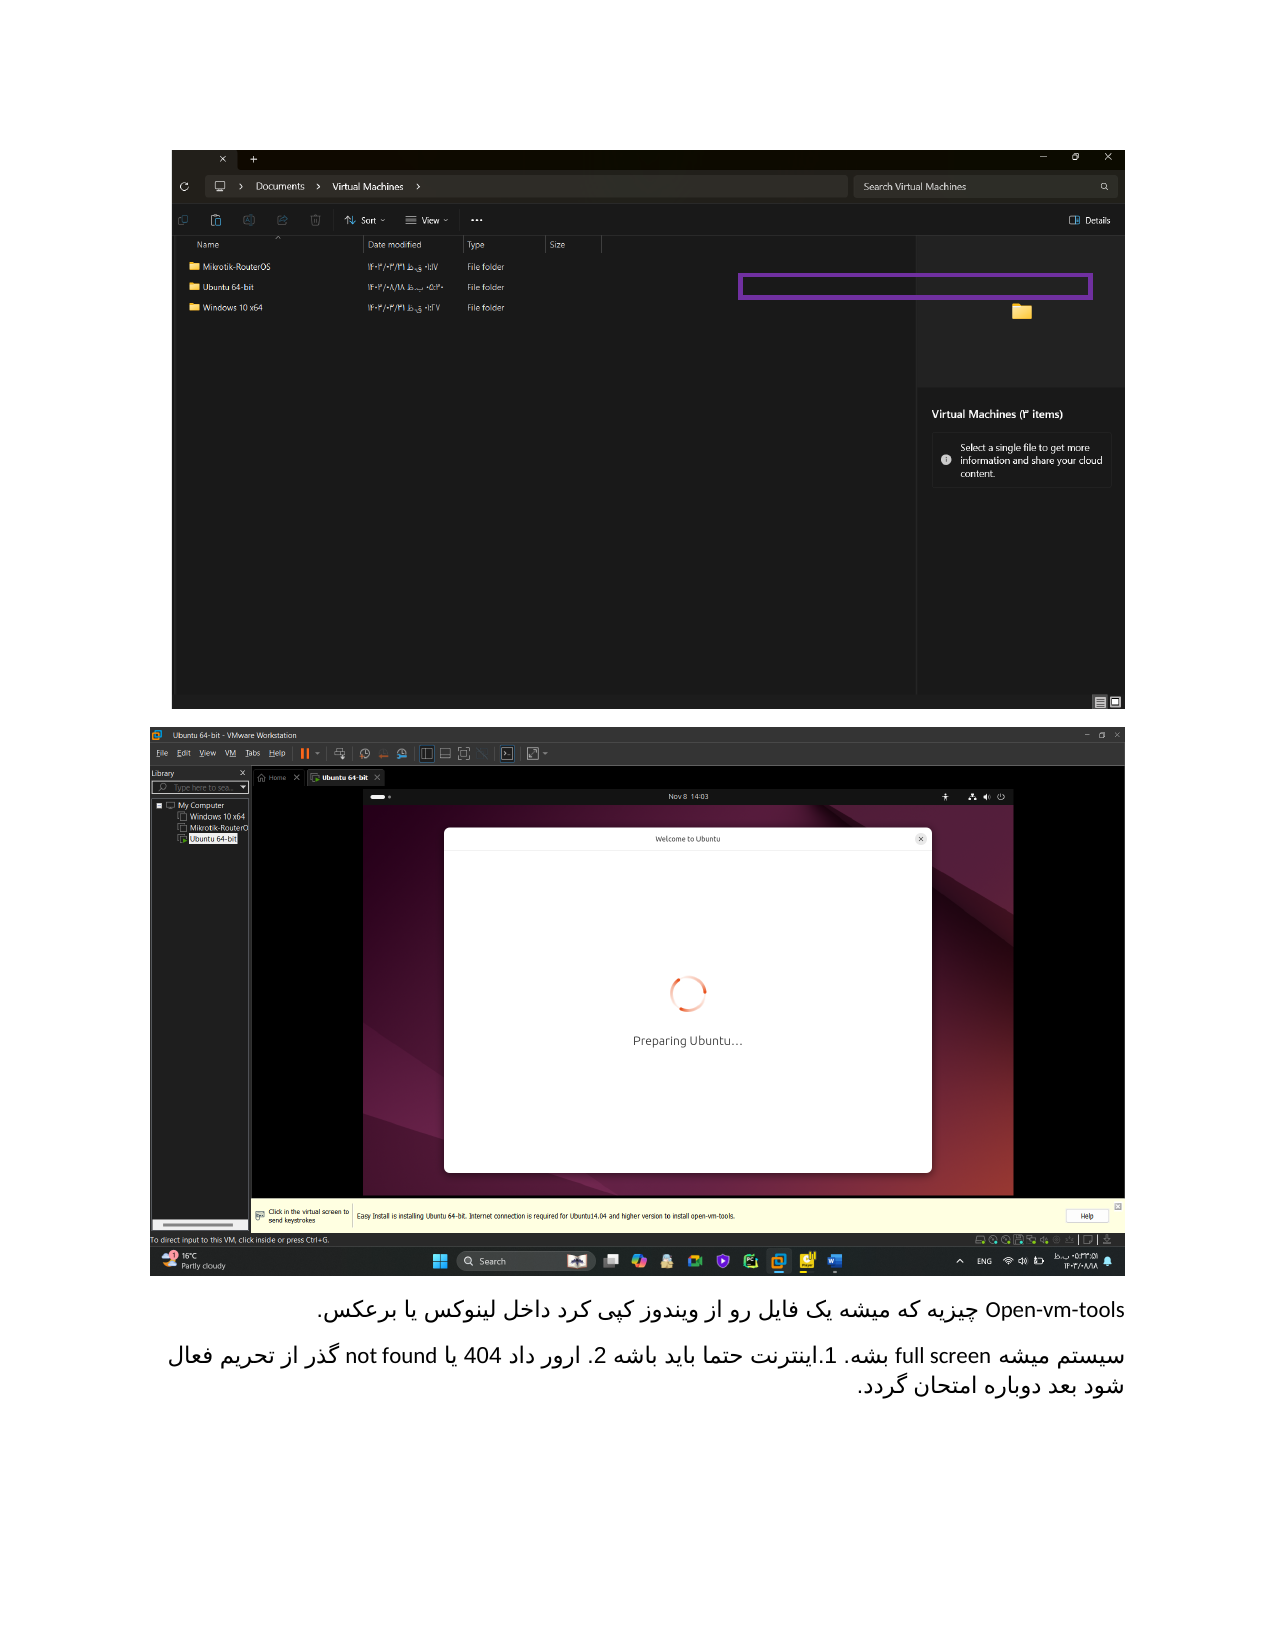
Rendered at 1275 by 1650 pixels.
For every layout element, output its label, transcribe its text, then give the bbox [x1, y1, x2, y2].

picture [150, 727, 1125, 1276]
text Open-vm-tools چیزیه که میشه یک فایل رو از ویندوز کپی کرد داخل لینوکس یا برعکس. [150, 1295, 1125, 1323]
picture [171, 150, 1125, 709]
text سیستم میشه full screen بشه. 1.اینترنت حتما باید باشه 2. ارور داد 404 یا not found گذر از تحریم فعال شود بعد دوباره امتحان گردد. [150, 1342, 1125, 1398]
